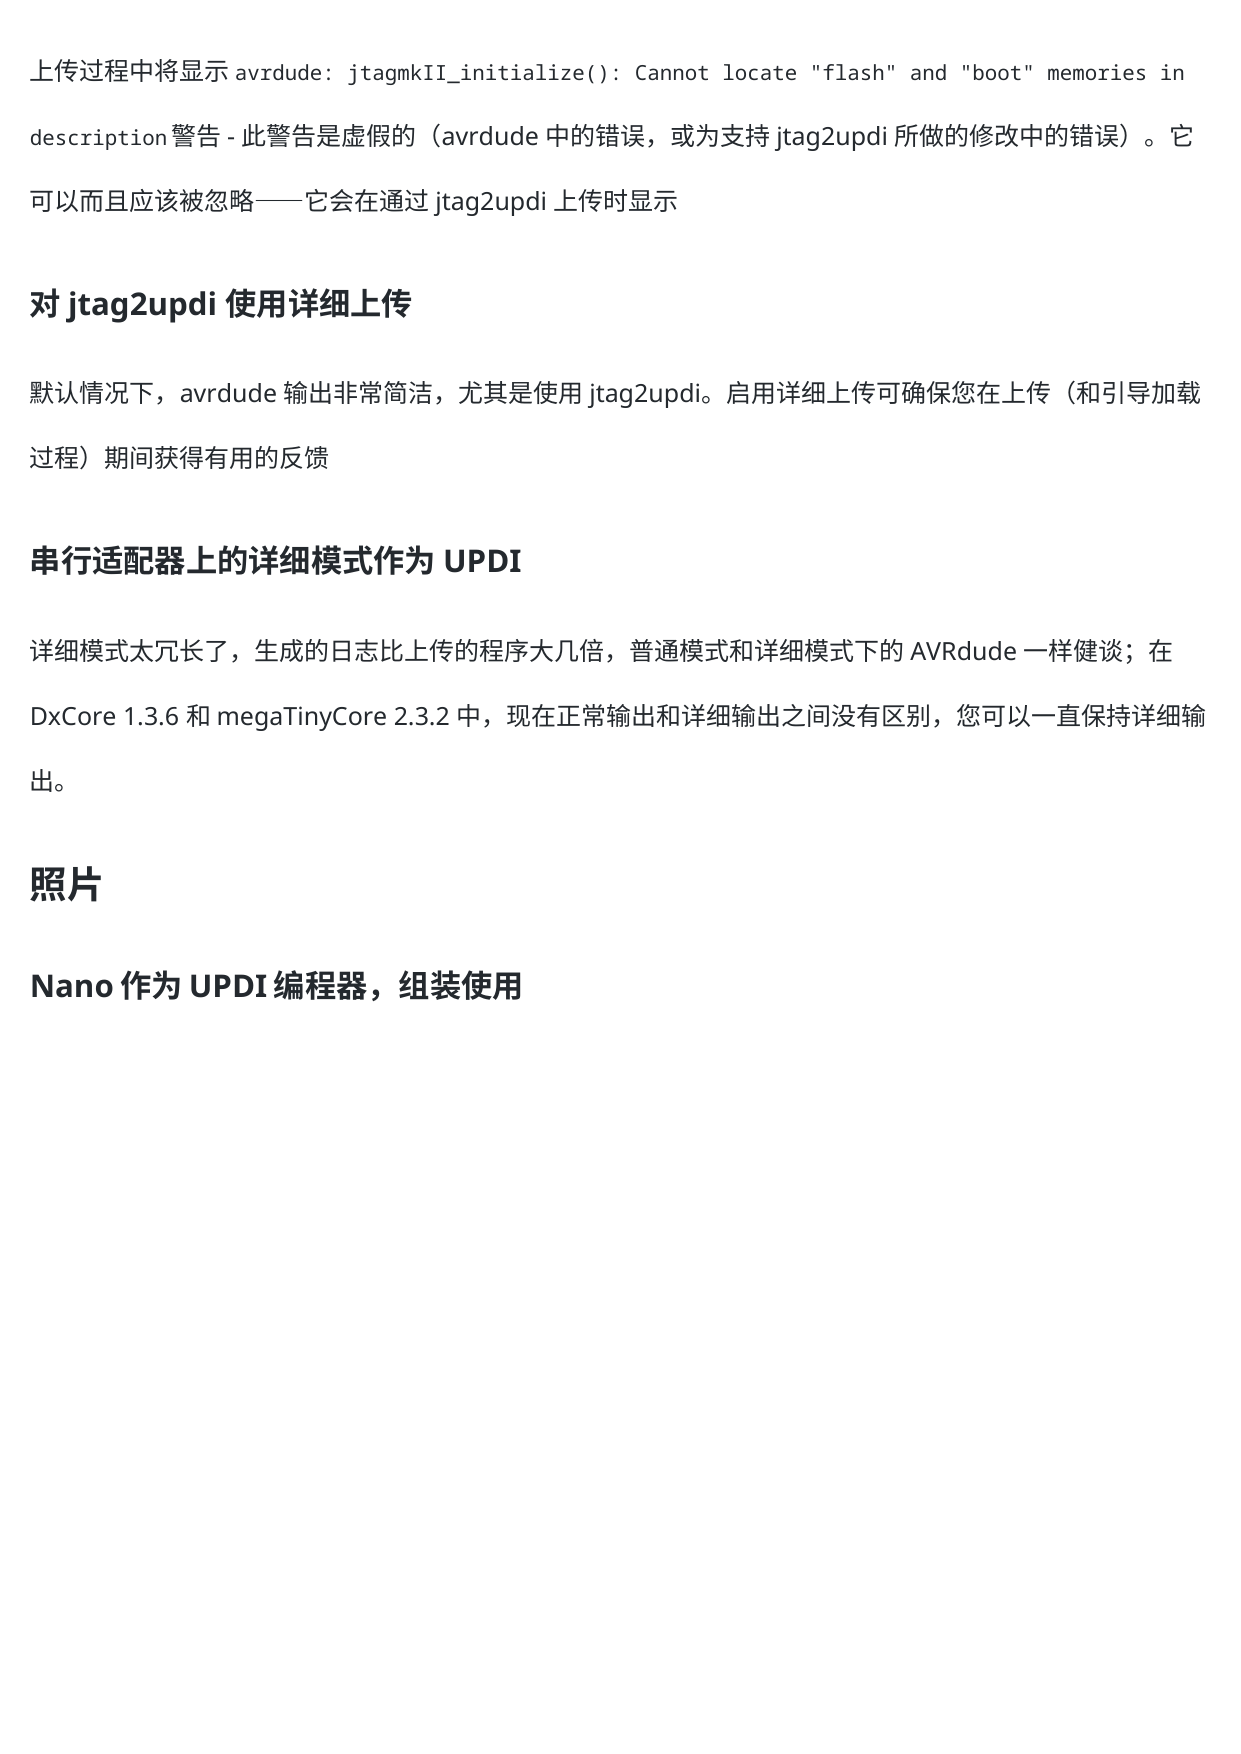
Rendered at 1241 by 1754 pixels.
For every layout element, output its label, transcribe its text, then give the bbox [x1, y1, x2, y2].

text 照片 [29, 849, 1211, 914]
text 详细模式太冗长了，生成的日志比上传的程序大几倍，普通模式和详细模式下的 AVRdude 一样健谈；在 DxCore 1.3.6 和 megaTinyCore 2.3.2 中，现在正常输出和详细输出之间没有区别，您可以一直保持详细输出。 [29, 617, 1211, 812]
text Nano作为UPDI编程器，组装使用 [29, 952, 1211, 1017]
text 上传过程中将显示avrdude: jtagmkII_initialize(): Cannot locate "flash" and "boot" memories in description警告 - 此警告是虚假的（avrdude 中的错误，或为支持 jtag2updi 所做的修改中的错误）。它可以而且应该被忽略——它会在通过 jtag2updi 上传时显示 [29, 37, 1211, 232]
text 默认情况下，avrdude 输出非常简洁，尤其是使用 jtag2updi。启用详细上传可确保您在上传（和引导加载过程）期间获得有用的反馈 [29, 359, 1211, 489]
text 对 jtag2updi 使用详细上传 [29, 269, 1211, 334]
text 串行适配器上的详细模式作为 UPDI [29, 527, 1211, 592]
